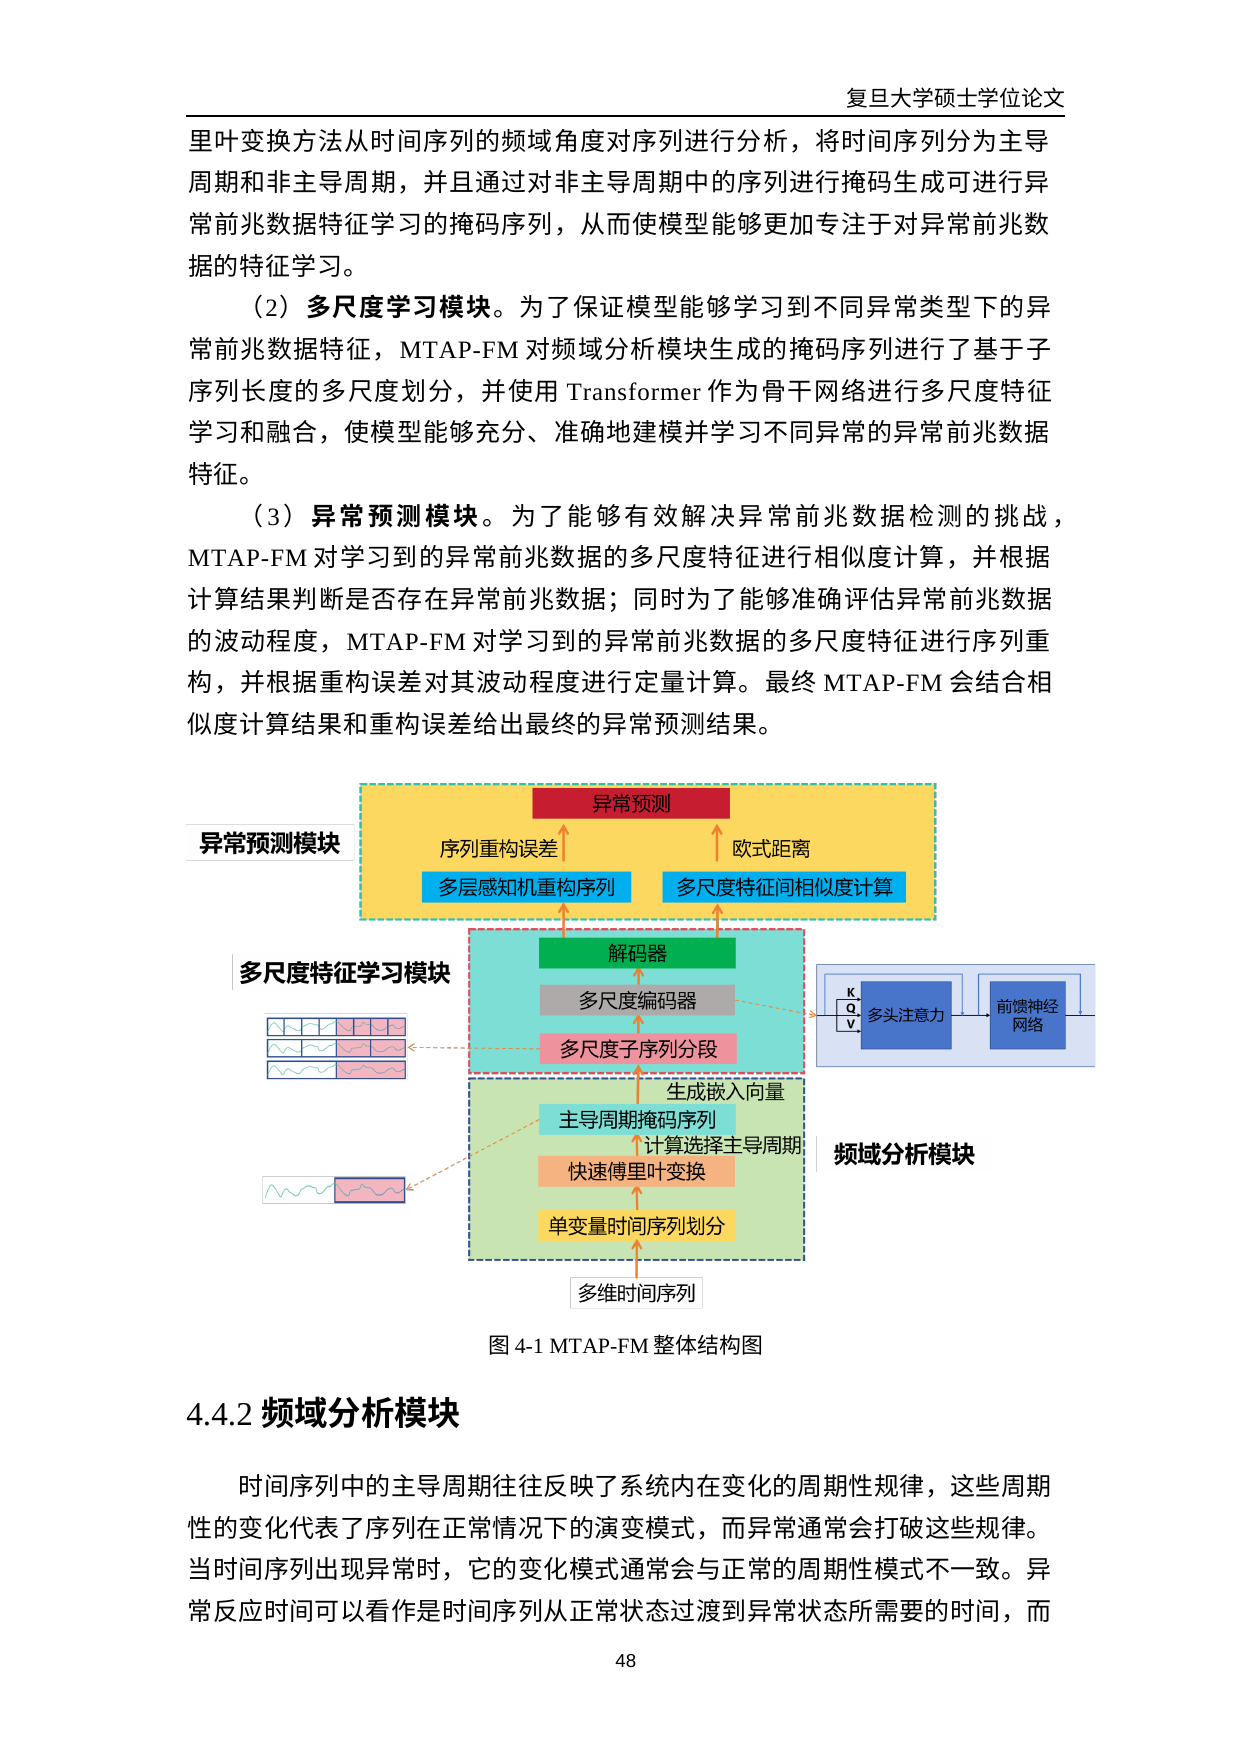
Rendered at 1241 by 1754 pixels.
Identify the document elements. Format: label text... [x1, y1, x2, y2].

text （2）多尺度学习模块。为了保证模型能够学习到不同异常类型下的异常前兆数据特征，MTAP-FM对频域分析模块生成的掩码序列进行了基于子序列长度的多尺度划分，并使用Transformer作为骨干网络进行多尺度特征学习和融合，使模型能够充分、准确地建模并学习不同异常的异常前兆数据特征。 [188, 283, 1053, 492]
text （3）异常预测模块。为了能够有效解决异常前兆数据检测的挑战，MTAP-FM对学习到的异常前兆数据的多尺度特征进行相似度计算，并根据计算结果判断是否存在异常前兆数据；同时为了能够准确评估异常前兆数据的波动程度，MTAP-FM对学习到的异常前兆数据的多尺度特征进行序列重构，并根据重构误差对其波动程度进行定量计算。最终MTAP-FM会结合相似度计算结果和重构误差给出最终的异常预测结果。 [188, 492, 1053, 742]
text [188, 117, 1053, 283]
subtitle 频域分析模块 [186, 1387, 1065, 1435]
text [188, 1462, 1053, 1629]
text 图4-1 MTAP-FM整体结构图 [186, 1328, 1065, 1359]
picture [186, 783, 1096, 1316]
